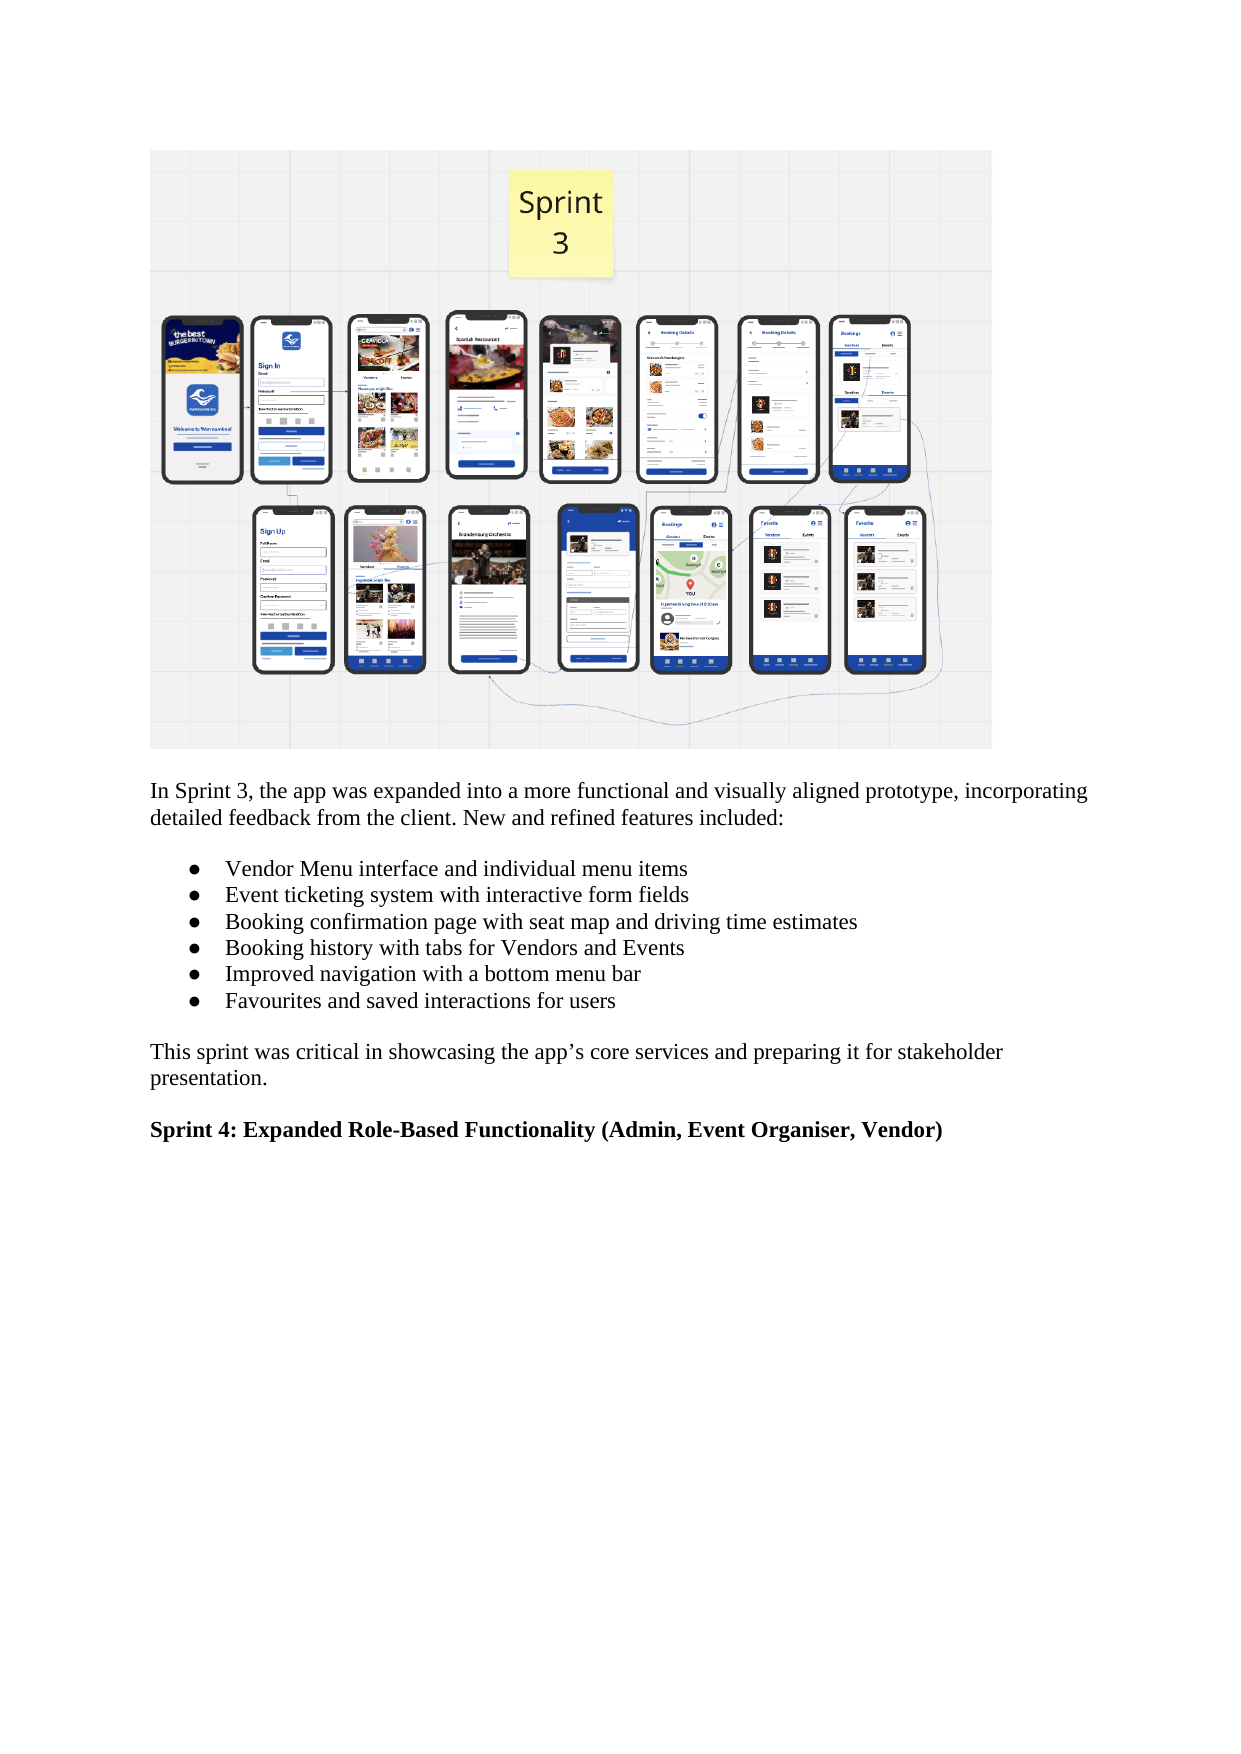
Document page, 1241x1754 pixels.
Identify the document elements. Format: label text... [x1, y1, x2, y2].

list Favourites and saved interactions for users [187, 987, 1090, 1013]
list Booking history with tabs for Vendors and Events [187, 934, 1090, 960]
picture [150, 150, 993, 749]
list Improved navigation with a bottom menu bar [187, 960, 1090, 987]
text In Sprint 3, the app was expanded into a more functional and visually aligned prototype, incorporating detailed feedback from the client. New and refined features included: [150, 777, 1090, 830]
subtitle Sprint 4: Expanded Role-Based Functionality (Admin, Event Organiser, Vendor) [150, 1116, 1090, 1142]
list Booking confirmation page with seat map and driving time estimates [187, 908, 1090, 934]
list Event ticketing system with interactive form fields [187, 881, 1090, 908]
text This sprint was critical in showcasing the app’s core services and preparing it for stakeholder presentation. [150, 1038, 1090, 1091]
list Vendor Menu interface and individual menu items [187, 855, 1090, 881]
